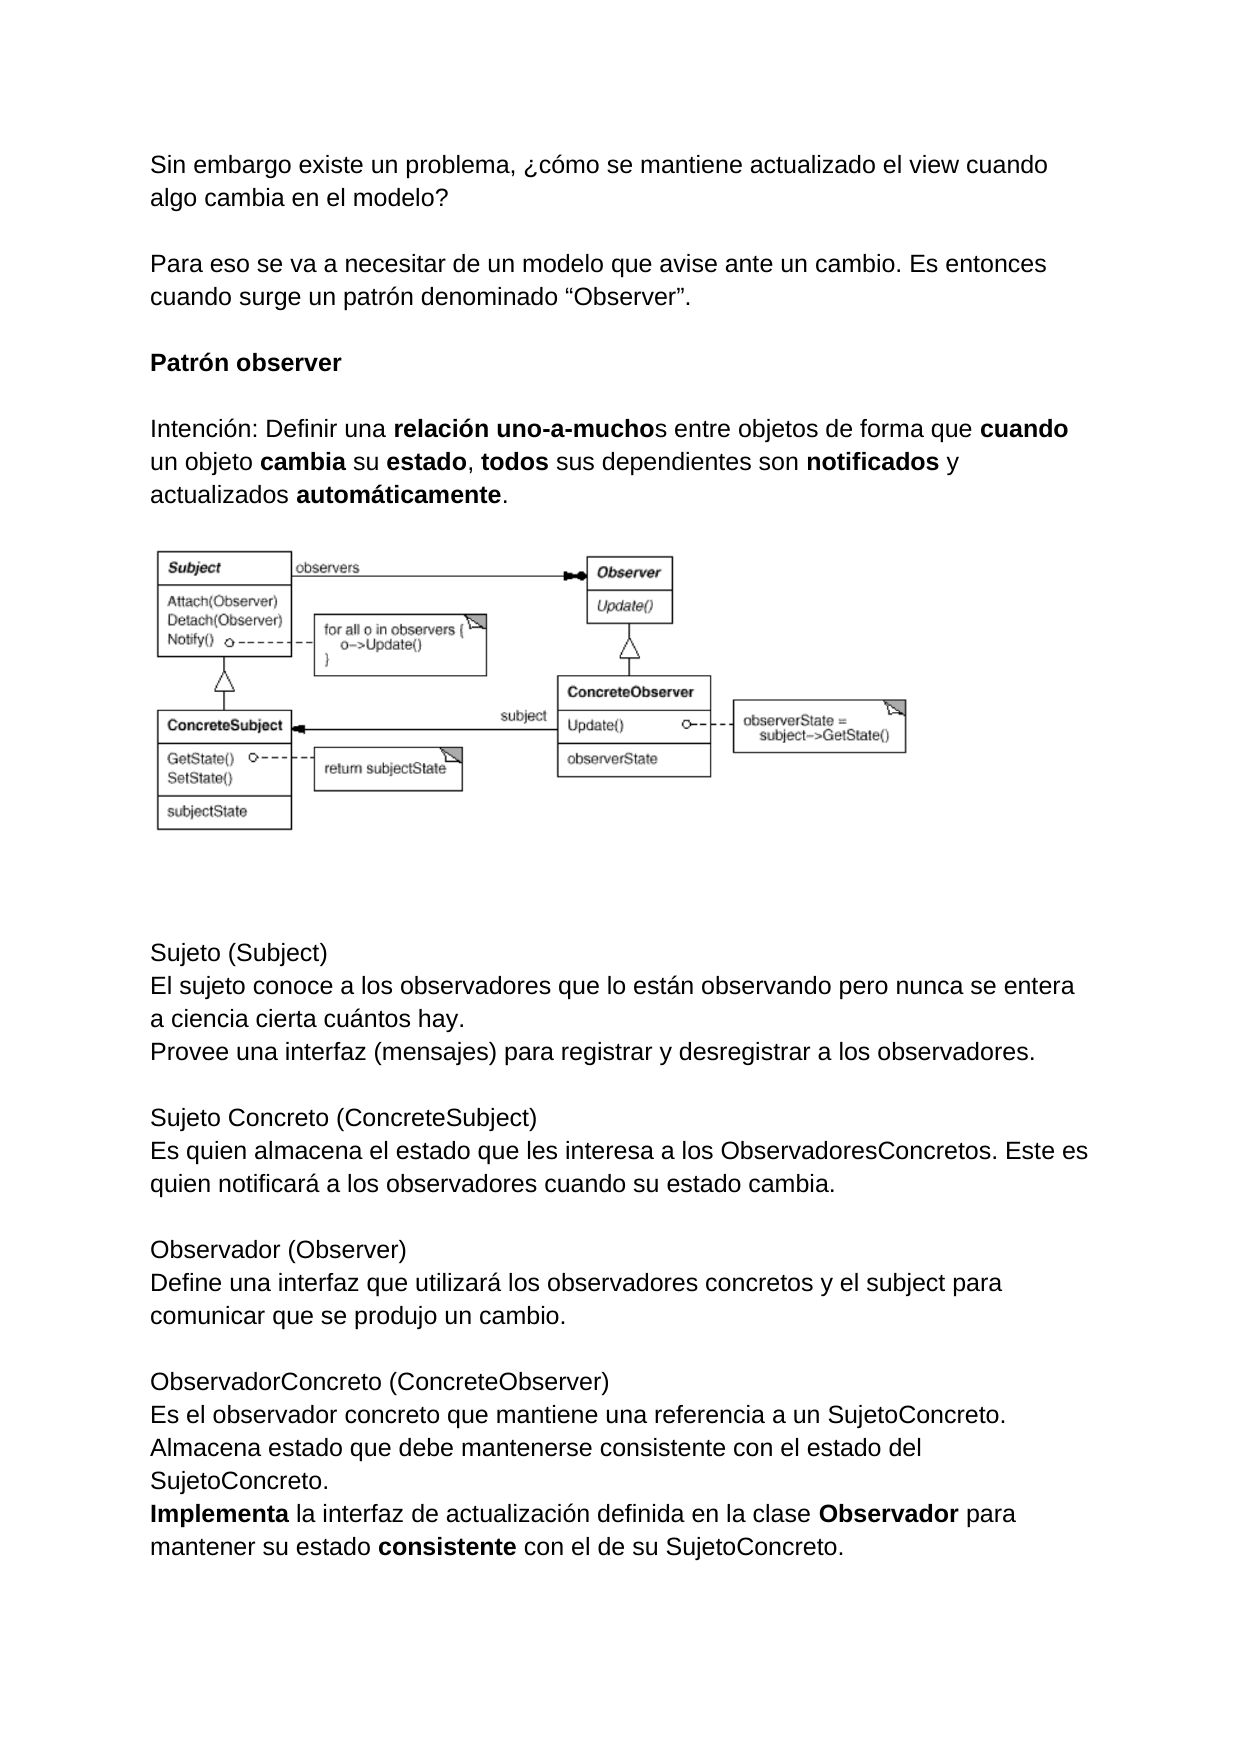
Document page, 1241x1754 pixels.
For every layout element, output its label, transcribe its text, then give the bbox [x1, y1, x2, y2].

text Define una interfaz que utilizará los observadores concretos y el subject para comunicar que se produjo un cambio. [150, 1268, 1090, 1329]
text Implementa la interfaz de actualización definida en la clase Observador para mantener su estado consistente con el de su SujetoConcreto. [150, 1499, 1090, 1561]
text Provee una interfaz (mensajes) para registrar y desregistrar a los observadores. [150, 1037, 1090, 1065]
text Almacena estado que debe mantenerse consistente con el estado del SujetoConcreto. [150, 1433, 1090, 1495]
text Intención: Definir una relación uno-a-muchos entre objetos de forma que cuando un objeto cambia su estado, todos sus dependientes son notificados y actualizados automáticamente. [150, 414, 1090, 509]
text Para eso se va a necesitar de un modelo que avise ante un cambio. Es entonces cuando surge un patrón denominado “Observer”. [150, 249, 1090, 311]
text Es el observador concreto que mantiene una referencia a un SujetoConcreto. [150, 1400, 1090, 1429]
text Observador (Observer) [150, 1235, 1090, 1263]
picture [150, 546, 912, 835]
text Sujeto (Subject) [150, 938, 1090, 966]
text El sujeto conoce a los observadores que lo están observando pero nunca se entera a ciencia cierta cuántos hay. [150, 971, 1090, 1032]
text Es quien almacena el estado que les interesa a los ObservadoresConcretos. Este es quien notificará a los observadores cuando su estado cambia. [150, 1136, 1090, 1197]
text Patrón observer [150, 348, 1090, 377]
text Sin embargo existe un problema, ¿cómo se mantiene actualizado el view cuando algo cambia en el modelo? [150, 150, 1090, 212]
text ObservadorConcreto (ConcreteObserver) [150, 1367, 1090, 1396]
text Sujeto Concreto (ConcreteSubject) [150, 1103, 1090, 1131]
